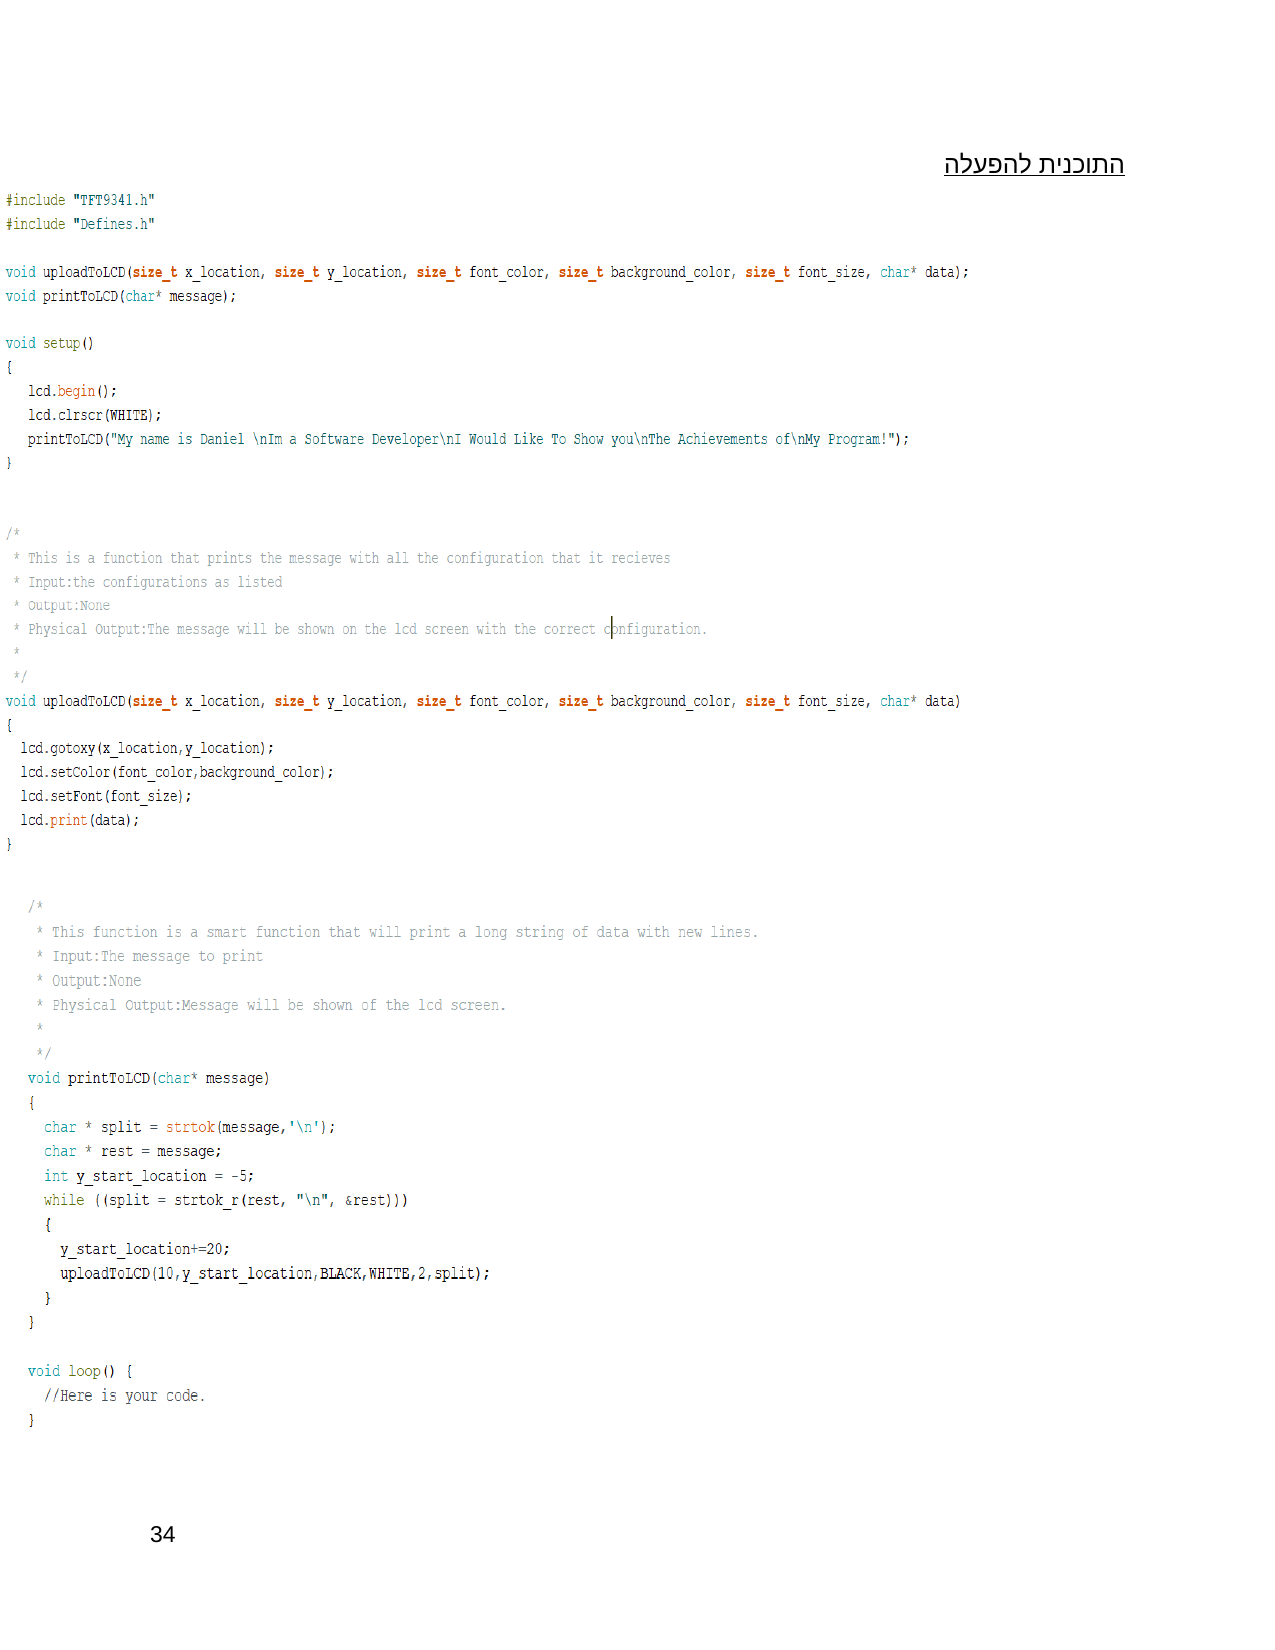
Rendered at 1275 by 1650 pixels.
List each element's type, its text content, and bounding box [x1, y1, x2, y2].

text התוכנית להפעלה [150, 150, 1125, 179]
picture [0, 185, 1219, 1456]
